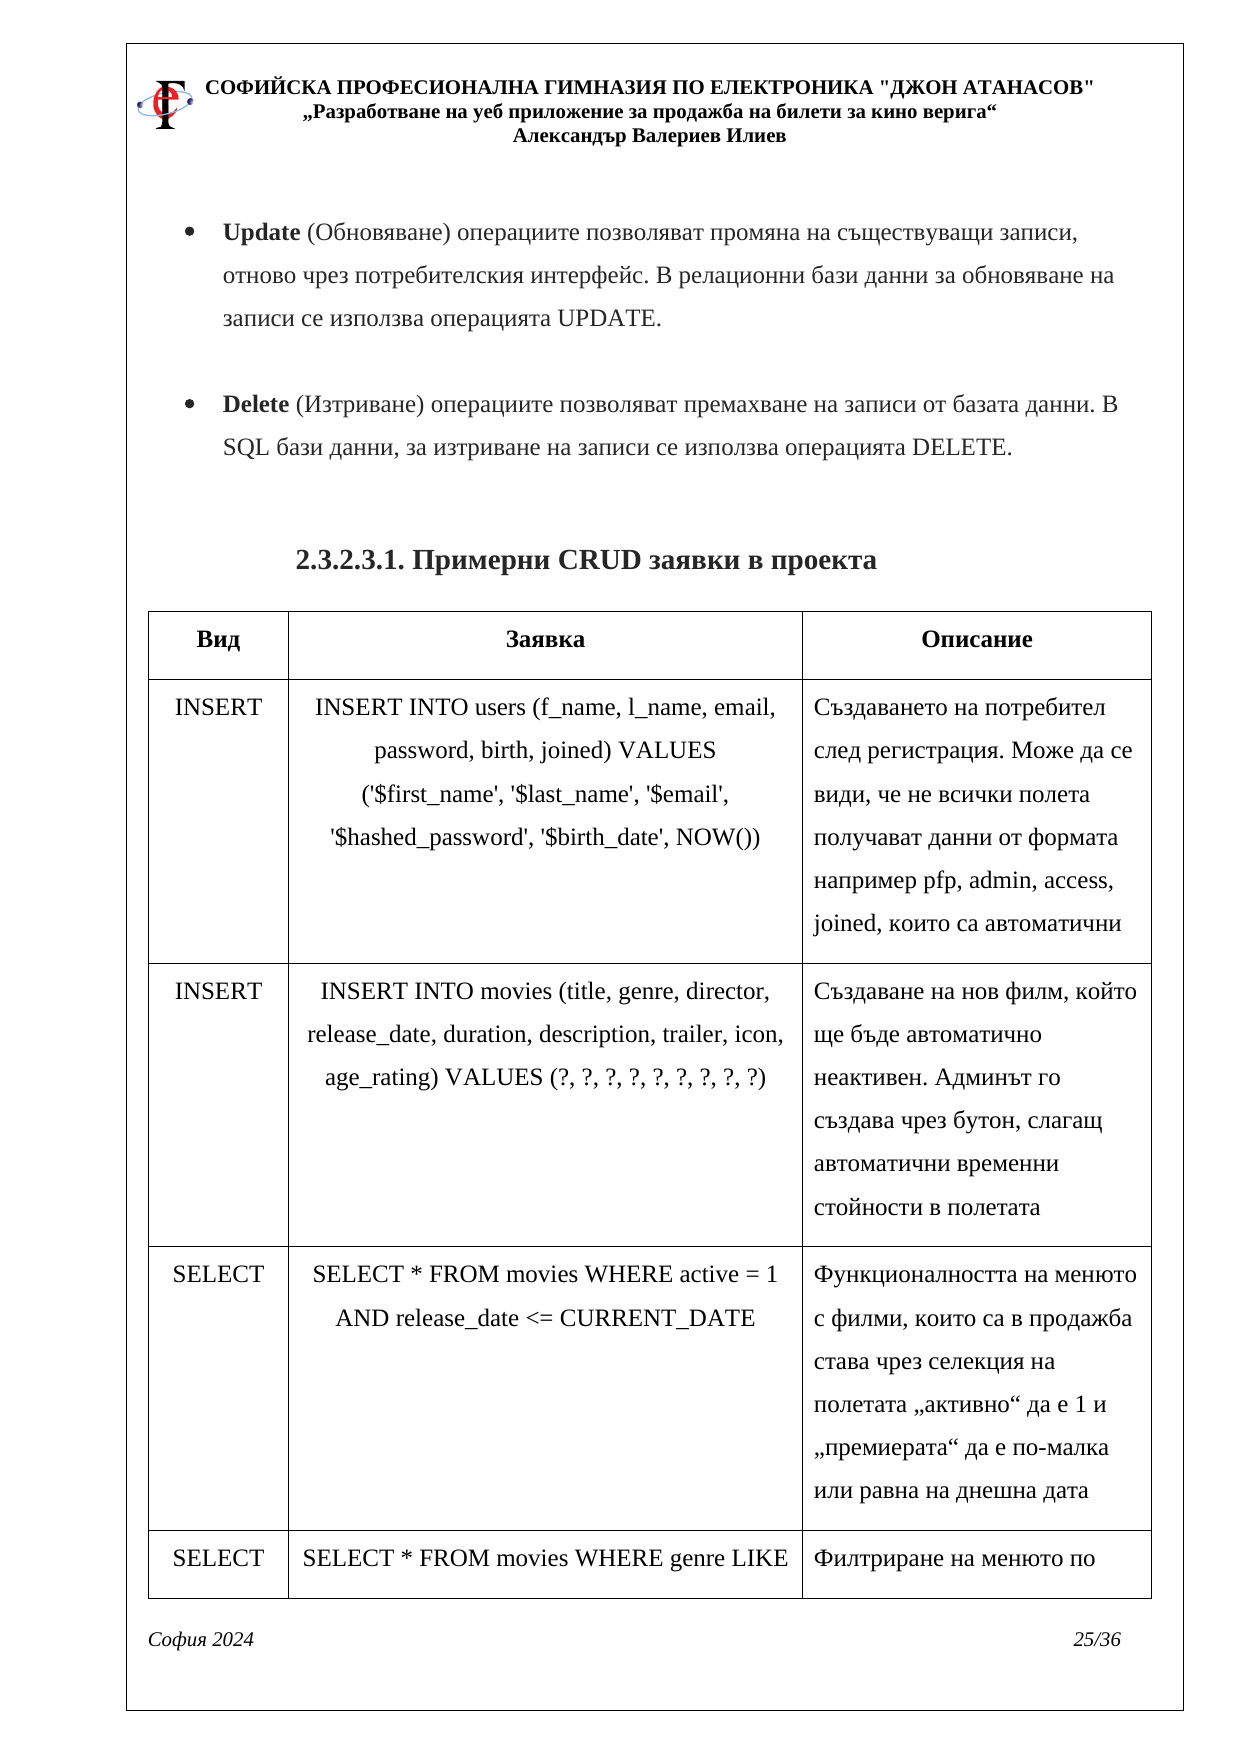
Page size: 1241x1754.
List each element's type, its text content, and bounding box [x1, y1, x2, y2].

table_cell INSERT INTO users (f_name, l_name, email, password, birth, joined) VALUES ('$first_name', '$last_name', '$email', '$hashed_password', '$birth_date', NOW()) [289, 680, 802, 962]
table_cell INSERT [149, 964, 288, 1246]
table_cell SELECT * FROM movies WHERE active = 1 AND release_date <= CURRENT_DATE [289, 1247, 802, 1529]
table_header Описание [803, 612, 1151, 679]
table_header Заявка [289, 612, 802, 679]
list Update (Обновяване) операциите позволяват промяна на съществуващи записи, отново чрез потребителския интерфейс. В релационни бази данни за обновяване на записи се използва операцията UPDATE. [185, 217, 1152, 332]
table_cell Създаване на нов филм, който ще бъде автоматично неактивен. Админът го създава чрез бутон, слагащ автоматични временни стойности в полетата [803, 964, 1151, 1246]
table_cell Създаването на потребител след регистрация. Може да се види, че не всички полета получават данни от формата например pfp, admin, access, joined, които са автоматични [803, 680, 1151, 962]
table_cell INSERT INTO movies (title, genre, director, release_date, duration, description, trailer, icon, age_rating) VALUES (?, ?, ?, ?, ?, ?, ?, ?, ?) [289, 964, 802, 1246]
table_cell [289, 1531, 802, 1597]
table_header Вид [149, 612, 288, 679]
table_cell SELECT [149, 1531, 288, 1597]
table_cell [803, 1531, 1151, 1597]
table_cell INSERT [149, 680, 288, 962]
subtitle 2.3.2.3.1. Примерни CRUD заявки в проекта [222, 542, 1152, 575]
list Delete (Изтриване) операциите позволяват премахване на записи от базата данни. В SQL бази данни, за изтриване на записи се използва операцията DELETE. [185, 389, 1152, 461]
table_cell SELECT [149, 1247, 288, 1529]
table_cell Функционалността на менюто с филми, които са в продажба става чрез селекция на полетата „активно“ да е 1 и „премиерата“ да е по-малка или равна на днешна дата [803, 1247, 1151, 1529]
